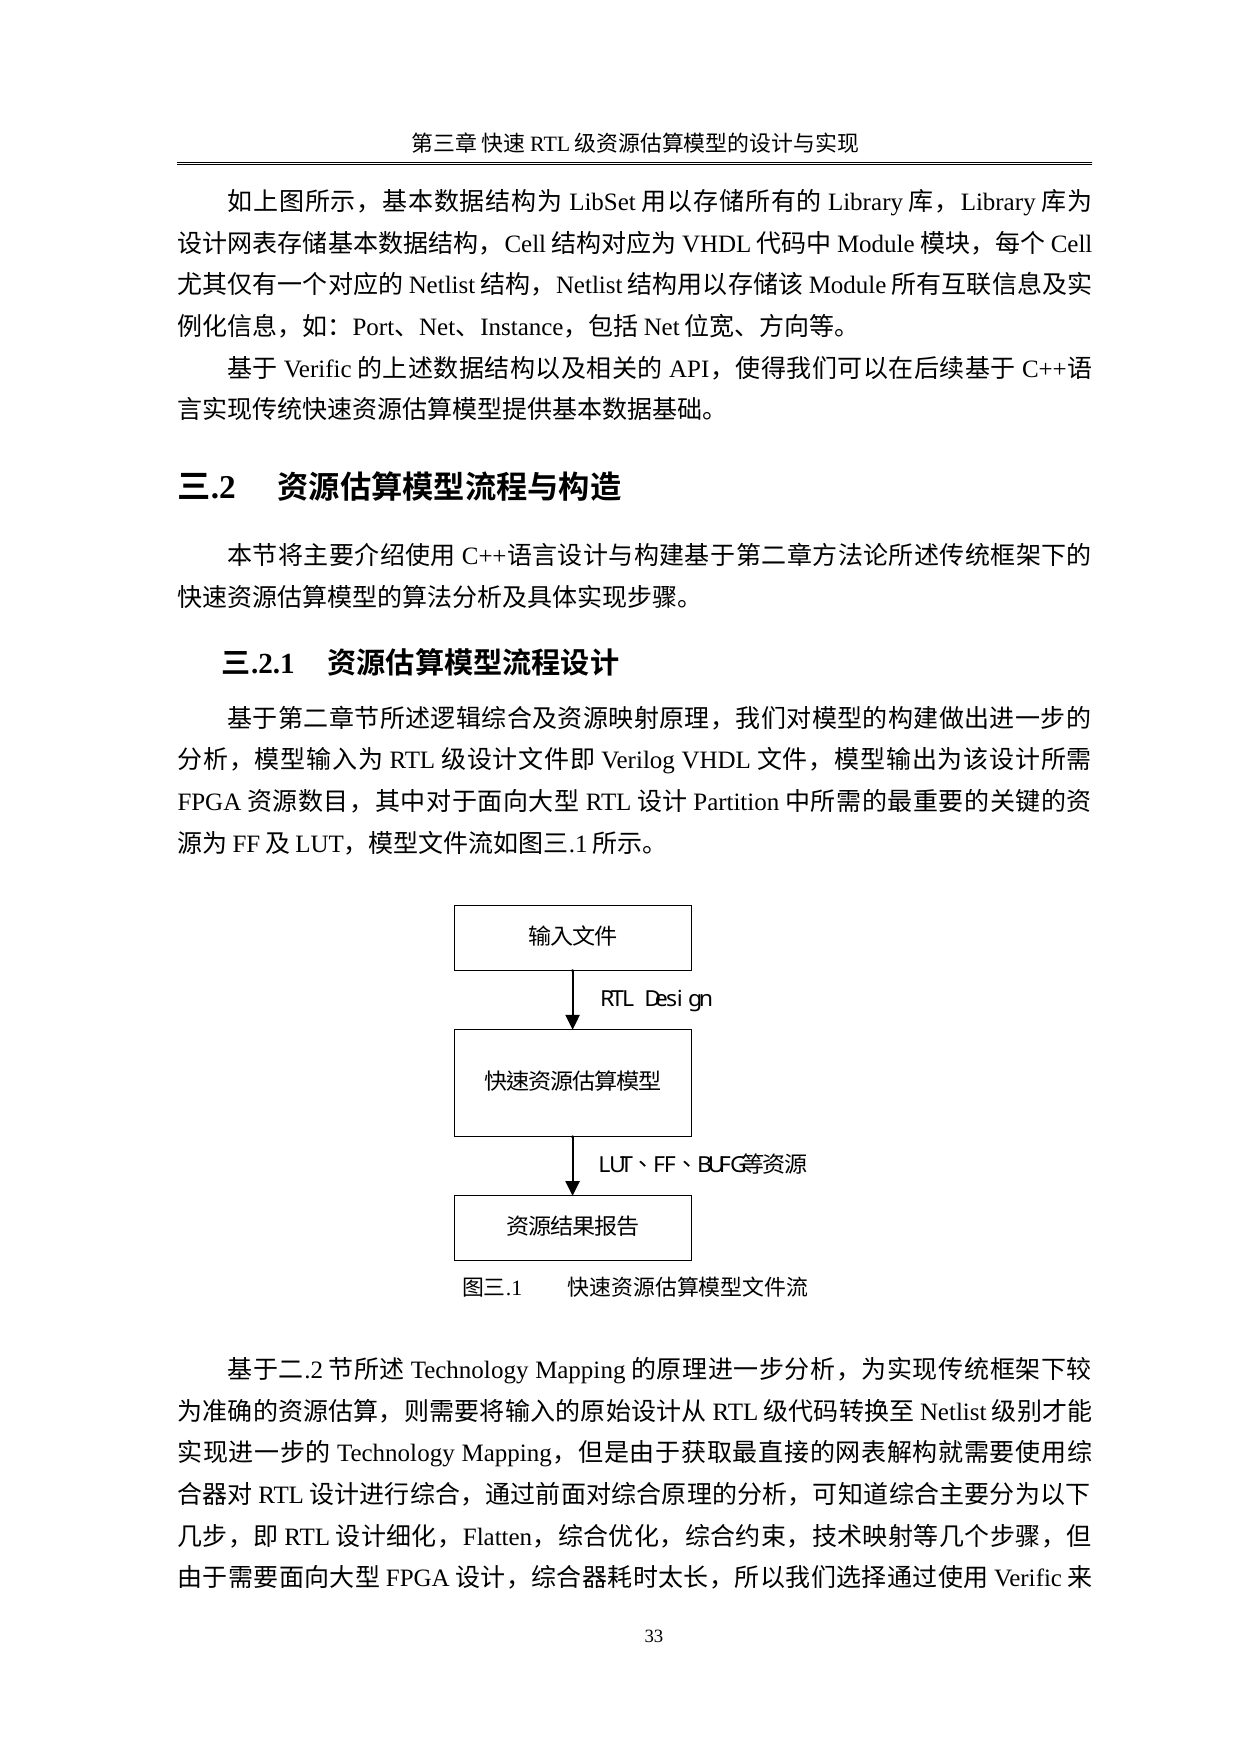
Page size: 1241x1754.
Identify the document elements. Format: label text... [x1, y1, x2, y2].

text 快速资源估算模型文件流 [177, 1262, 1092, 1303]
text 本节将主要介绍使用C++语言设计与构建基于第二章方法论所述传统框架下的快速资源估算模型的算法分析及具体实现步骤。 [177, 531, 1092, 615]
subtitle 资源估算模型流程与构造 [177, 465, 1092, 506]
text 如上图所示，基本数据结构为LibSet用以存储所有的Library库，Library库为设计网表存储基本数据结构，Cell结构对应为VHDL代码中Module模块，每个Cell尤其仅有一个对应的Netlist结构，Netlist结构用以存储该Module所有互联信息及实例化信息，如：Port、Net、Instance，包括Net位宽、方向等。 [177, 177, 1092, 344]
text 基于Verific的上述数据结构以及相关的API，使得我们可以在后续基于C++语言实现传统快速资源估算模型提供基本数据基础。 [177, 344, 1092, 427]
subtitle 资源估算模型流程设计 [222, 640, 1092, 681]
text 基于第二章节所述逻辑综合及资源映射原理，我们对模型的构建做出进一步的分析，模型输入为RTL级设计文件即Verilog VHDL文件，模型输出为该设计所需FPGA资源数目，其中对于面向大型RTL设计Partition中所需的最重要的关键的资源为FF及LUT，模型文件流如图3.4所示。 [177, 694, 1092, 861]
